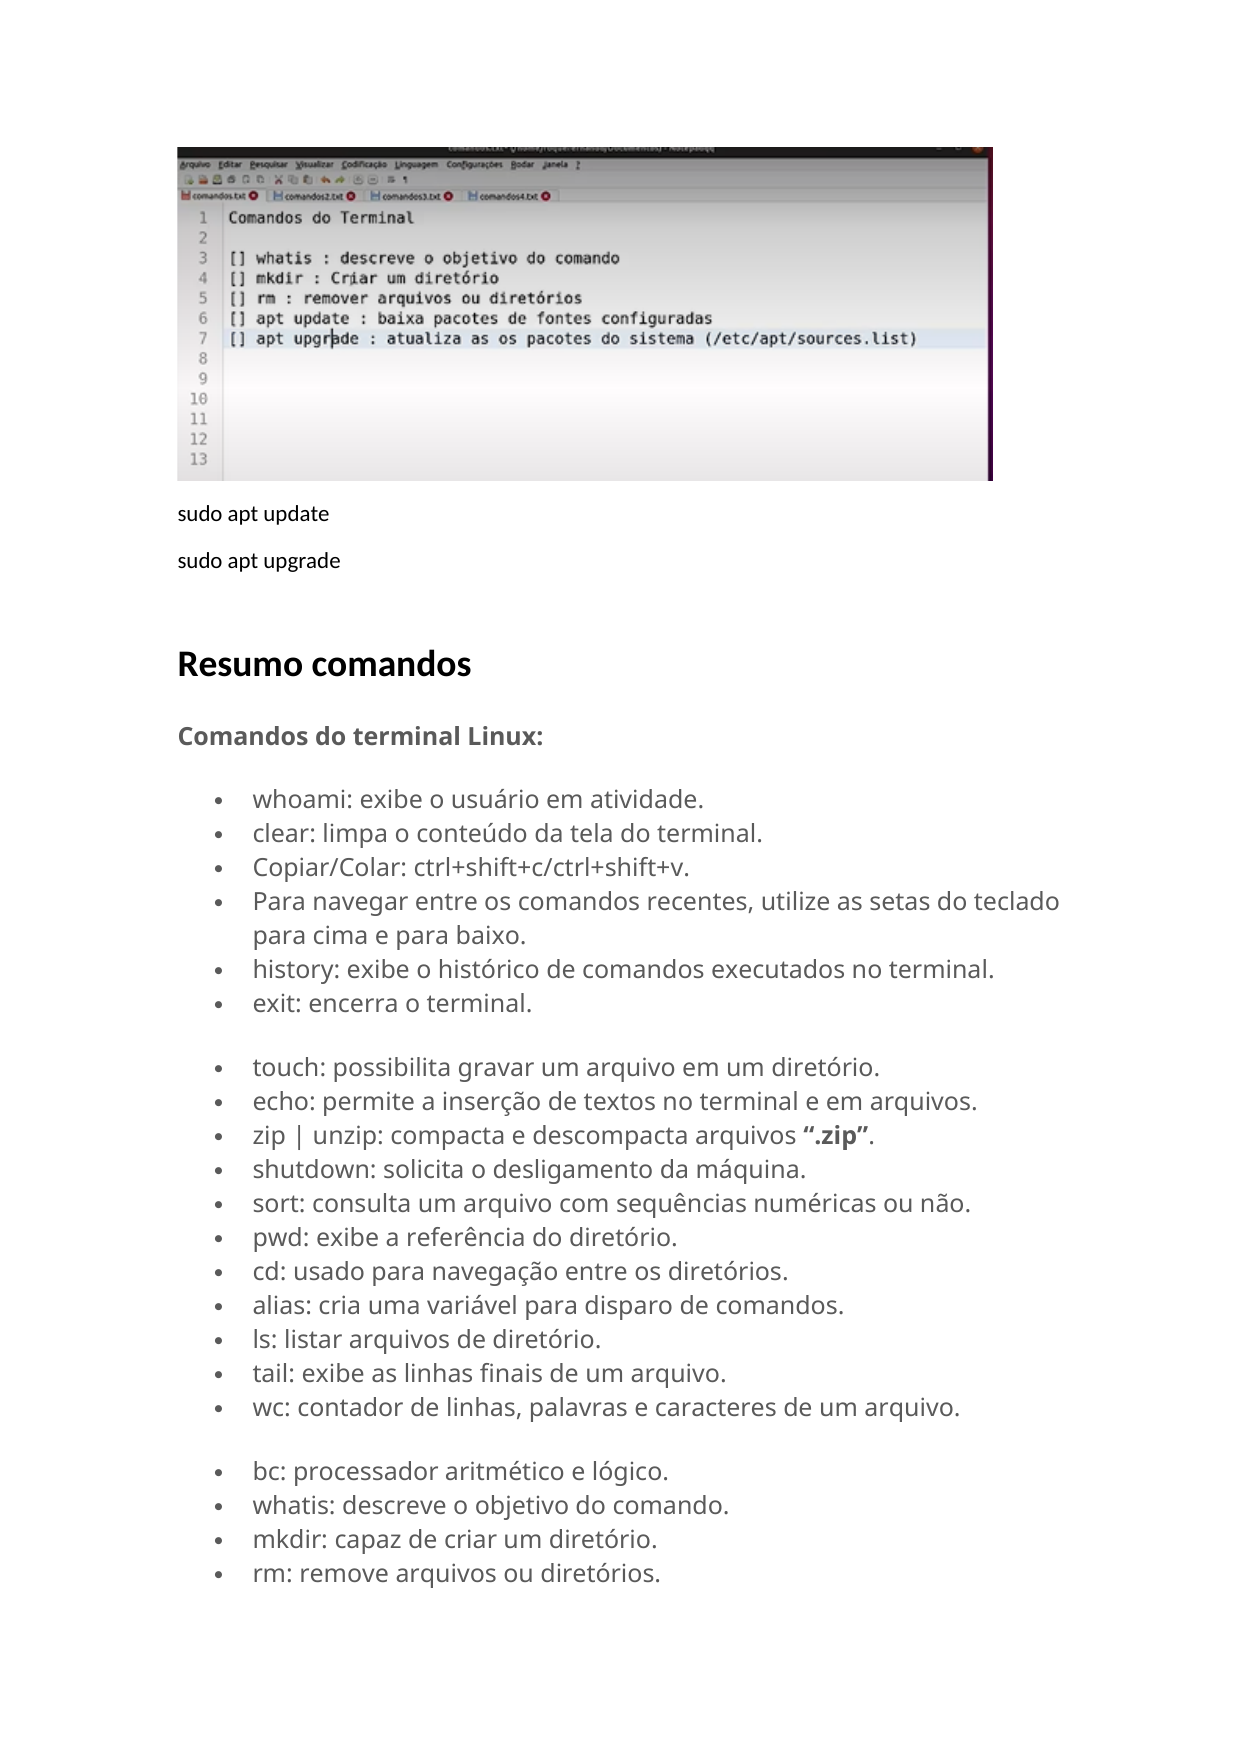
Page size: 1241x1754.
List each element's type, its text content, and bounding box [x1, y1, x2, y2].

text sudo apt upgrade [177, 546, 1063, 574]
list bc: processador aritmético e lógico. [215, 1453, 1063, 1487]
text Comandos do terminal Linux: [177, 718, 1063, 753]
list exit: encerra o terminal. [215, 986, 1063, 1020]
list sort: consulta um arquivo com sequências numéricas ou não. [215, 1186, 1063, 1220]
list alias: cria uma variável para disparo de comandos. [215, 1288, 1063, 1322]
list clear: limpa o conteúdo da tela do terminal. [215, 816, 1063, 850]
list ls: listar arquivos de diretório. [215, 1322, 1063, 1356]
list shutdown: solicita o desligamento da máquina. [215, 1152, 1063, 1186]
list pwd: exibe a referência do diretório. [215, 1220, 1063, 1254]
list Copiar/Colar: ctrl+shift+c/ctrl+shift+v. [215, 850, 1063, 884]
list tail: exibe as linhas finais de um arquivo. [215, 1356, 1063, 1390]
list whoami: exibe o usuário em atividade. [215, 782, 1063, 816]
list mkdir: capaz de criar um diretório. [215, 1521, 1063, 1555]
list echo: permite a inserção de textos no terminal e em arquivos. [215, 1083, 1063, 1117]
list history: exibe o histórico de comandos executados no terminal. [215, 952, 1063, 986]
list Para navegar entre os comandos recentes, utilize as setas do teclado para cima e para baixo. [215, 884, 1063, 952]
list wc: contador de linhas, palavras e caracteres de um arquivo. [215, 1390, 1063, 1424]
list whatis: descreve o objetivo do comando. [215, 1487, 1063, 1521]
text Resumo comandos [177, 640, 1063, 686]
list cd: usado para navegação entre os diretórios. [215, 1254, 1063, 1288]
picture [177, 147, 993, 481]
list touch: possibilita gravar um arquivo em um diretório. [215, 1049, 1063, 1083]
list rm: remove arquivos ou diretórios. [215, 1555, 1063, 1589]
list zip | unzip: compacta e descompacta arquivos “.zip”. [215, 1117, 1063, 1152]
text sudo apt update [177, 499, 1063, 527]
